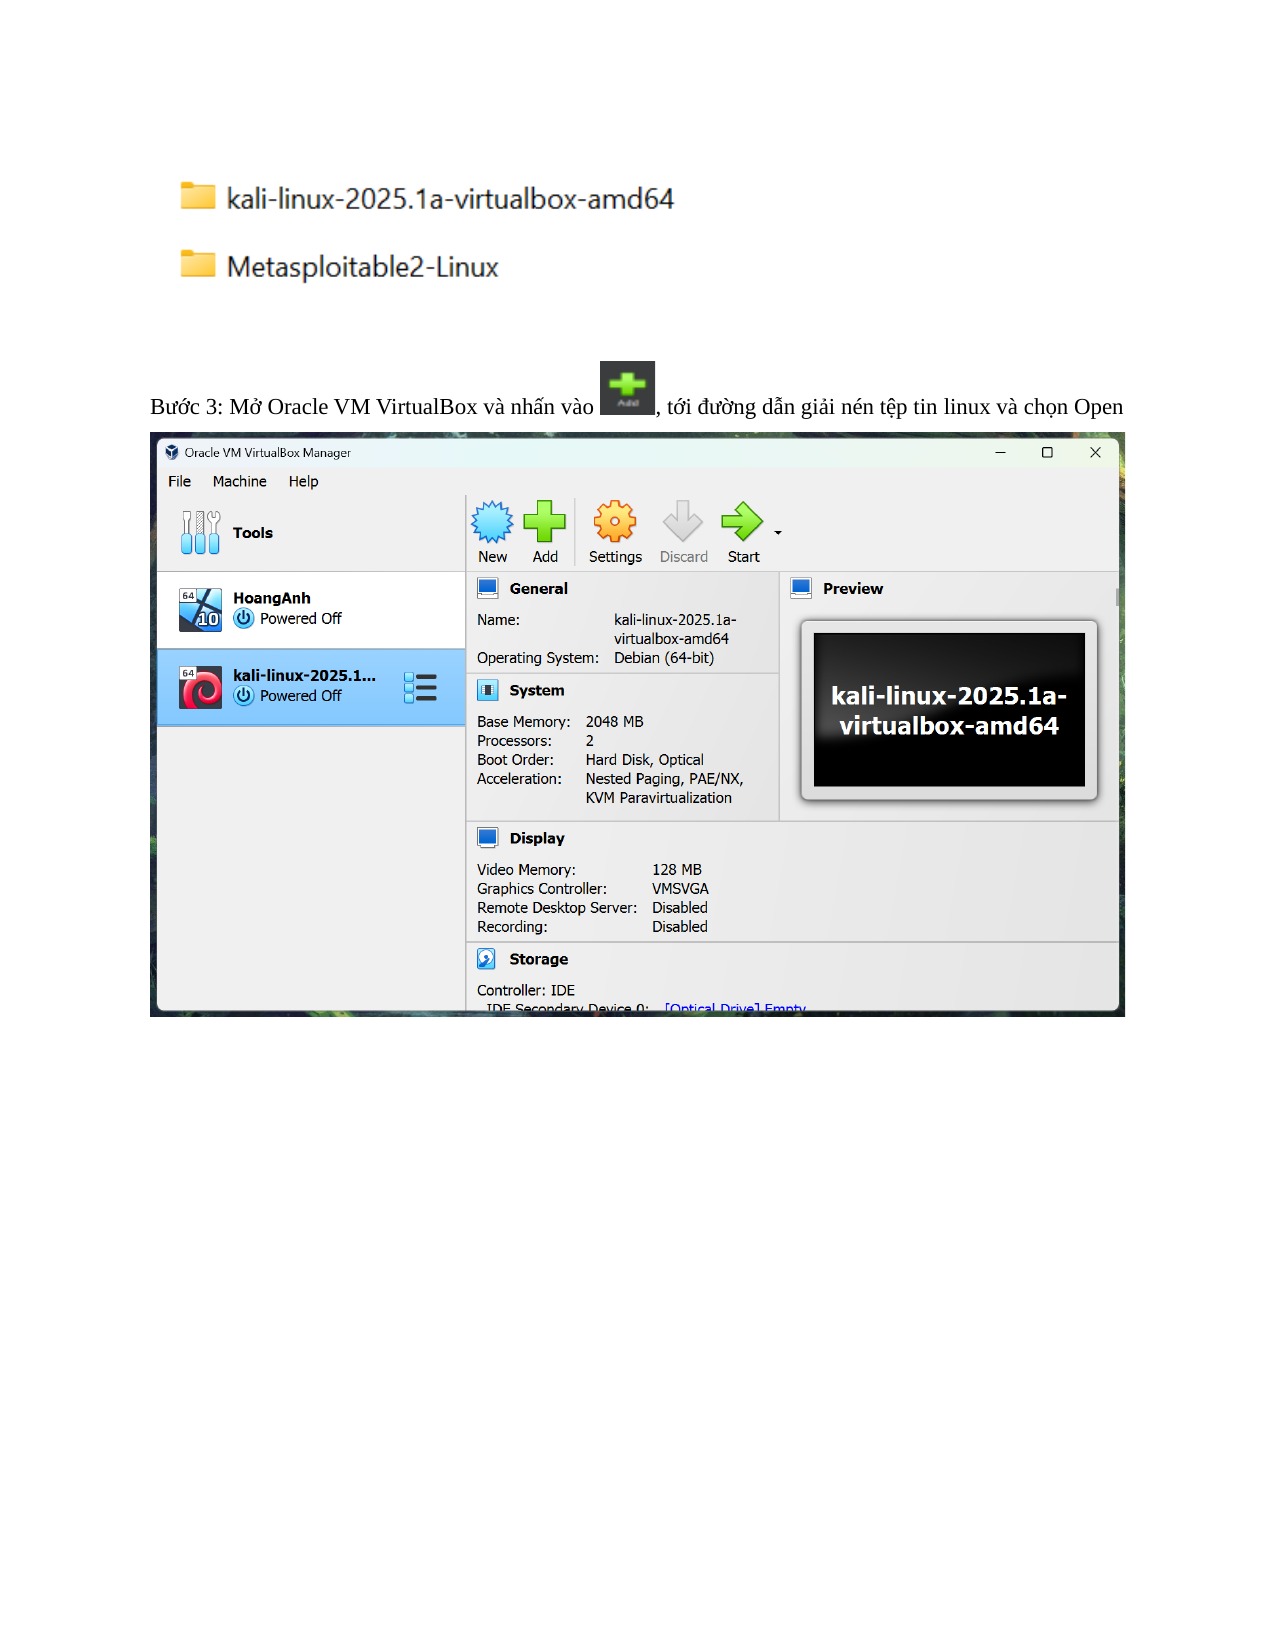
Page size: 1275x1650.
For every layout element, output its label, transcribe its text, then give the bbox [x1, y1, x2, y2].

picture [150, 150, 722, 307]
picture [600, 361, 656, 415]
text Bước 3: Mở Oracle VM VirtualBox và nhấn vào , tới đường dẫn giải nén tệp tin linux và chọn Open [150, 361, 1125, 419]
picture [150, 432, 1125, 1017]
